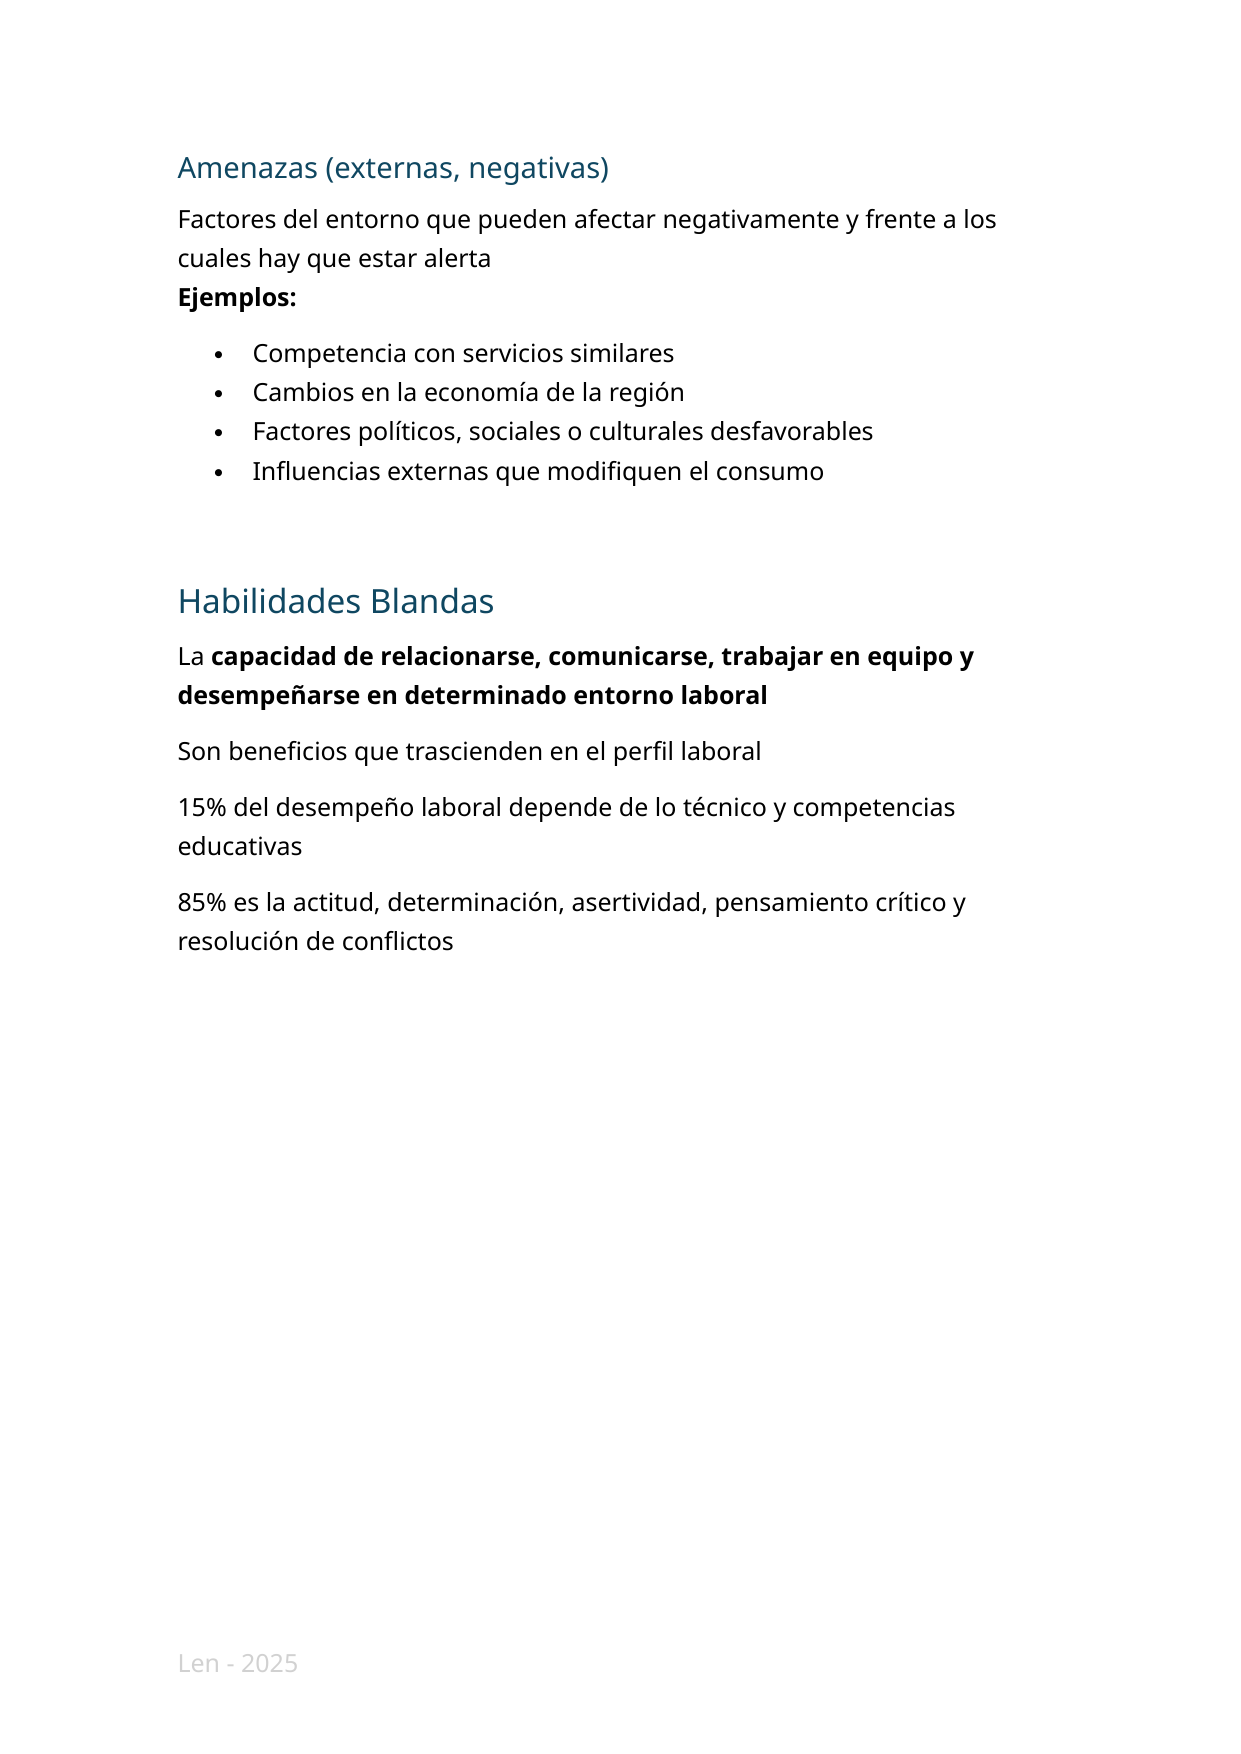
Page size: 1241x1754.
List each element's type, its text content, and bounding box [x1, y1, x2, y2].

subtitle Habilidades Blandas [177, 578, 1063, 623]
list Factores políticos, sociales o culturales desfavorables [215, 414, 1063, 448]
text 15% del desempeño laboral depende de lo técnico y competencias educativas [177, 789, 1063, 862]
list Competencia con servicios similares [215, 336, 1063, 370]
subtitle Amenazas (externas, negativas) [177, 148, 1063, 187]
list Influencias externas que modifiquen el consumo [215, 453, 1063, 487]
list Cambios en la economía de la región [215, 375, 1063, 409]
text Son beneficios que trascienden en el perfil laboral [177, 733, 1063, 767]
text Factores del entorno que pueden afectar negativamente y frente a los cuales hay que estar alerta Ejemplos: [177, 202, 1063, 314]
text 85% es la actitud, determinación, asertividad, pensamiento crítico y resolución de conflictos [177, 884, 1063, 957]
text La capacidad de relacionarse, comunicarse, trabajar en equipo y desempeñarse en determinado entorno laboral [177, 638, 1063, 712]
